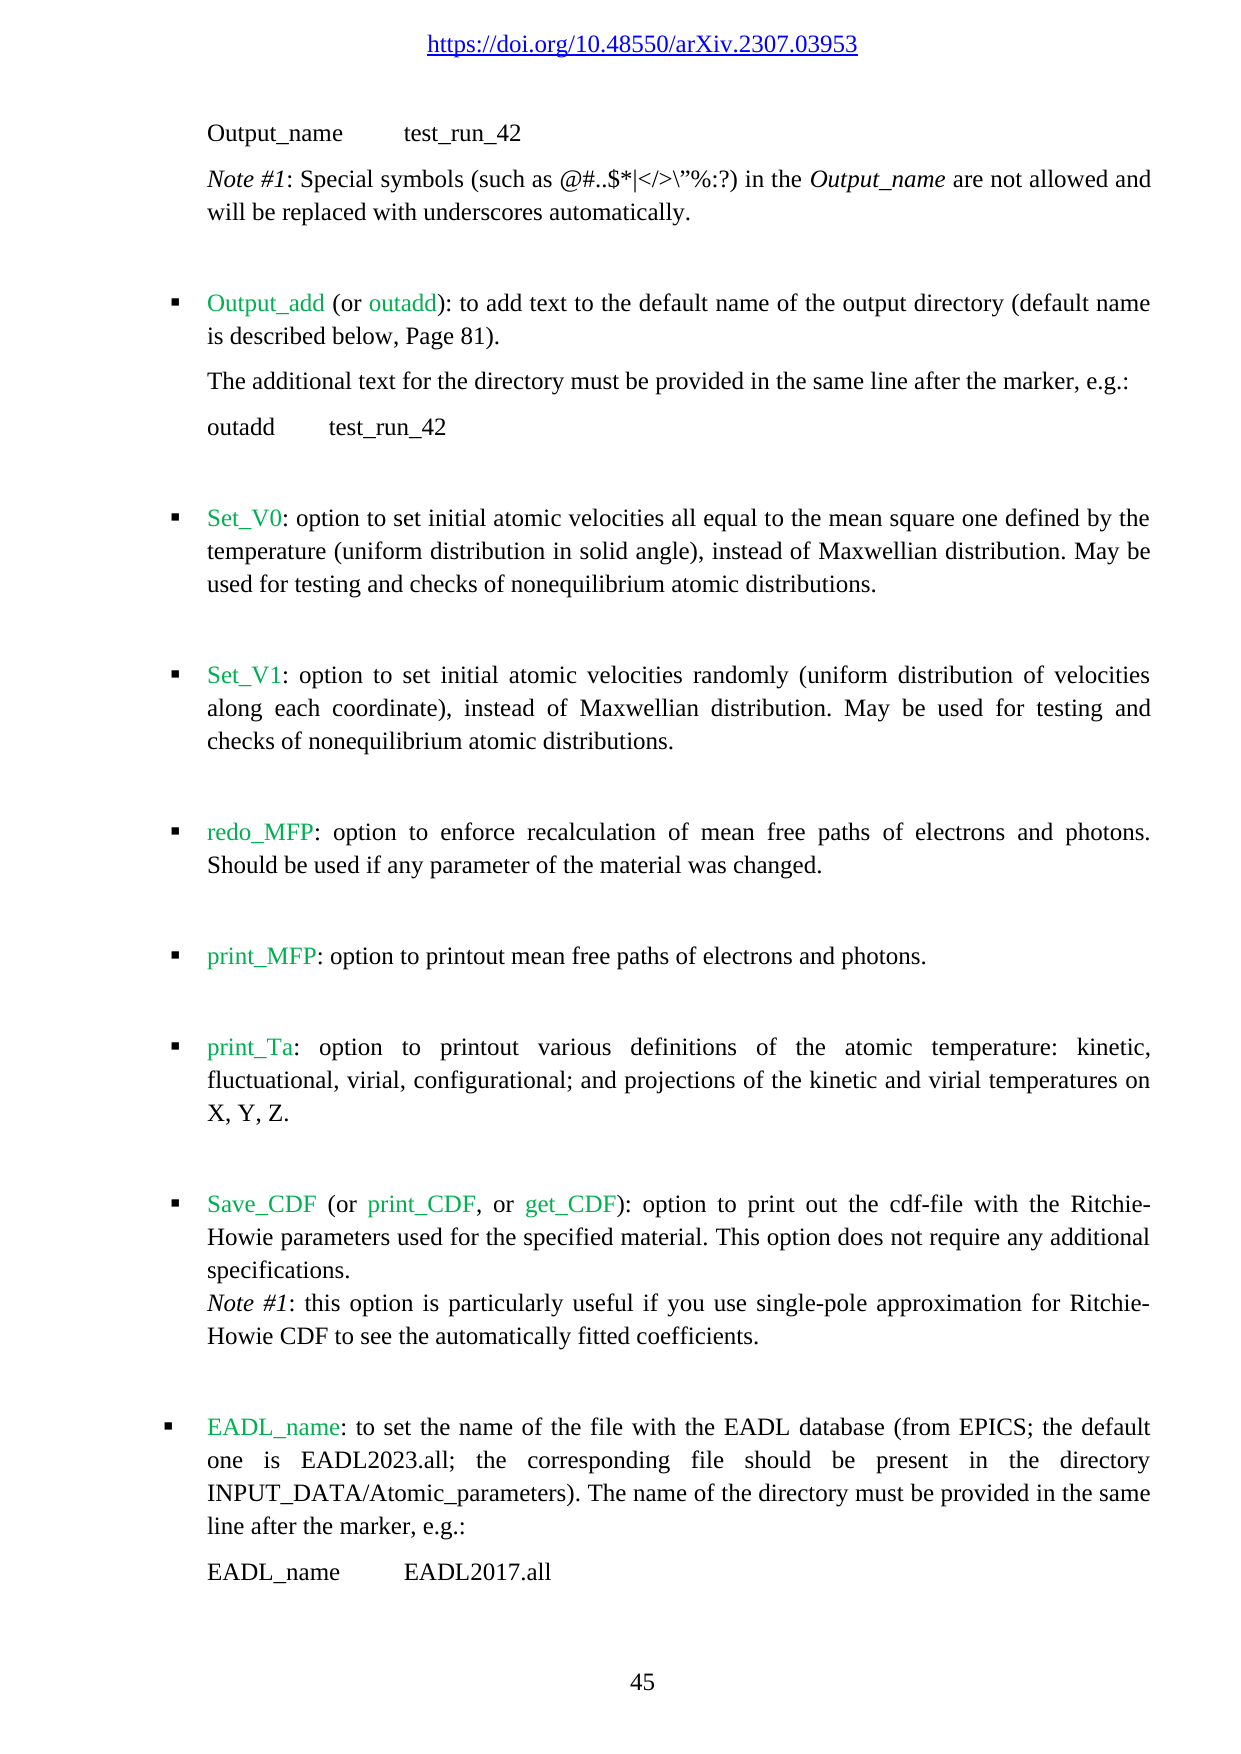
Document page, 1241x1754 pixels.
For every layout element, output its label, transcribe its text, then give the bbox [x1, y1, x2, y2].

list Save_CDF (or print_CDF, or get_CDF): option to print out the cdf-file with the Ritchie-Howie parameters used for the specified material. This option does not require any additional specifications. Note #1: this option is particularly useful if you use single-pole approximation for Ritchie-Howie CDF to see the automatically fitted coefficients. [169, 1189, 1152, 1350]
list redo_MFP: option to enforce recalculation of mean free paths of electrons and photons. Should be used if any parameter of the material was changed. [169, 817, 1152, 879]
list print_MFP: option to printout mean free paths of electrons and photons. [169, 941, 1152, 970]
list EADL_name: to set the name of the file with the EADL database (from EPICS; the default one is EADL2023.all; the corresponding file should be present in the directory INPUT_DATA/Atomic_parameters). The name of the directory must be provided in the same line after the marker, e.g.: [162, 1412, 1152, 1540]
text Note #1: Special symbols (such as @#..$*|</>\”%:?) in the Output_name are not allowed and will be replaced with underscores automatically. [207, 164, 1152, 225]
text The additional text for the directory must be provided in the same line after the marker, e.g.: [207, 366, 1152, 395]
list print_Ta: option to printout various definitions of the atomic temperature: kinetic, fluctuational, virial, configurational; and projections of the kinetic and virial temperatures on X, Y, Z. [169, 1032, 1152, 1127]
text outadd test_run_42 [207, 412, 1152, 441]
list Output_add (or outadd): to add text to the default name of the output directory (default name is described below, Page 81). [169, 288, 1152, 349]
text Output_name test_run_42 [207, 118, 1152, 147]
text EADL_name EADL2017.all [207, 1557, 1152, 1586]
list Set_V1: option to set initial atomic velocities randomly (uniform distribution of velocities along each coordinate), instead of Maxwellian distribution. May be used for testing and checks of nonequilibrium atomic distributions. [169, 660, 1152, 755]
list Set_V0: option to set initial atomic velocities all equal to the mean square one defined by the temperature (uniform distribution in solid angle), instead of Maxwellian distribution. May be used for testing and checks of nonequilibrium atomic distributions. [169, 503, 1152, 598]
